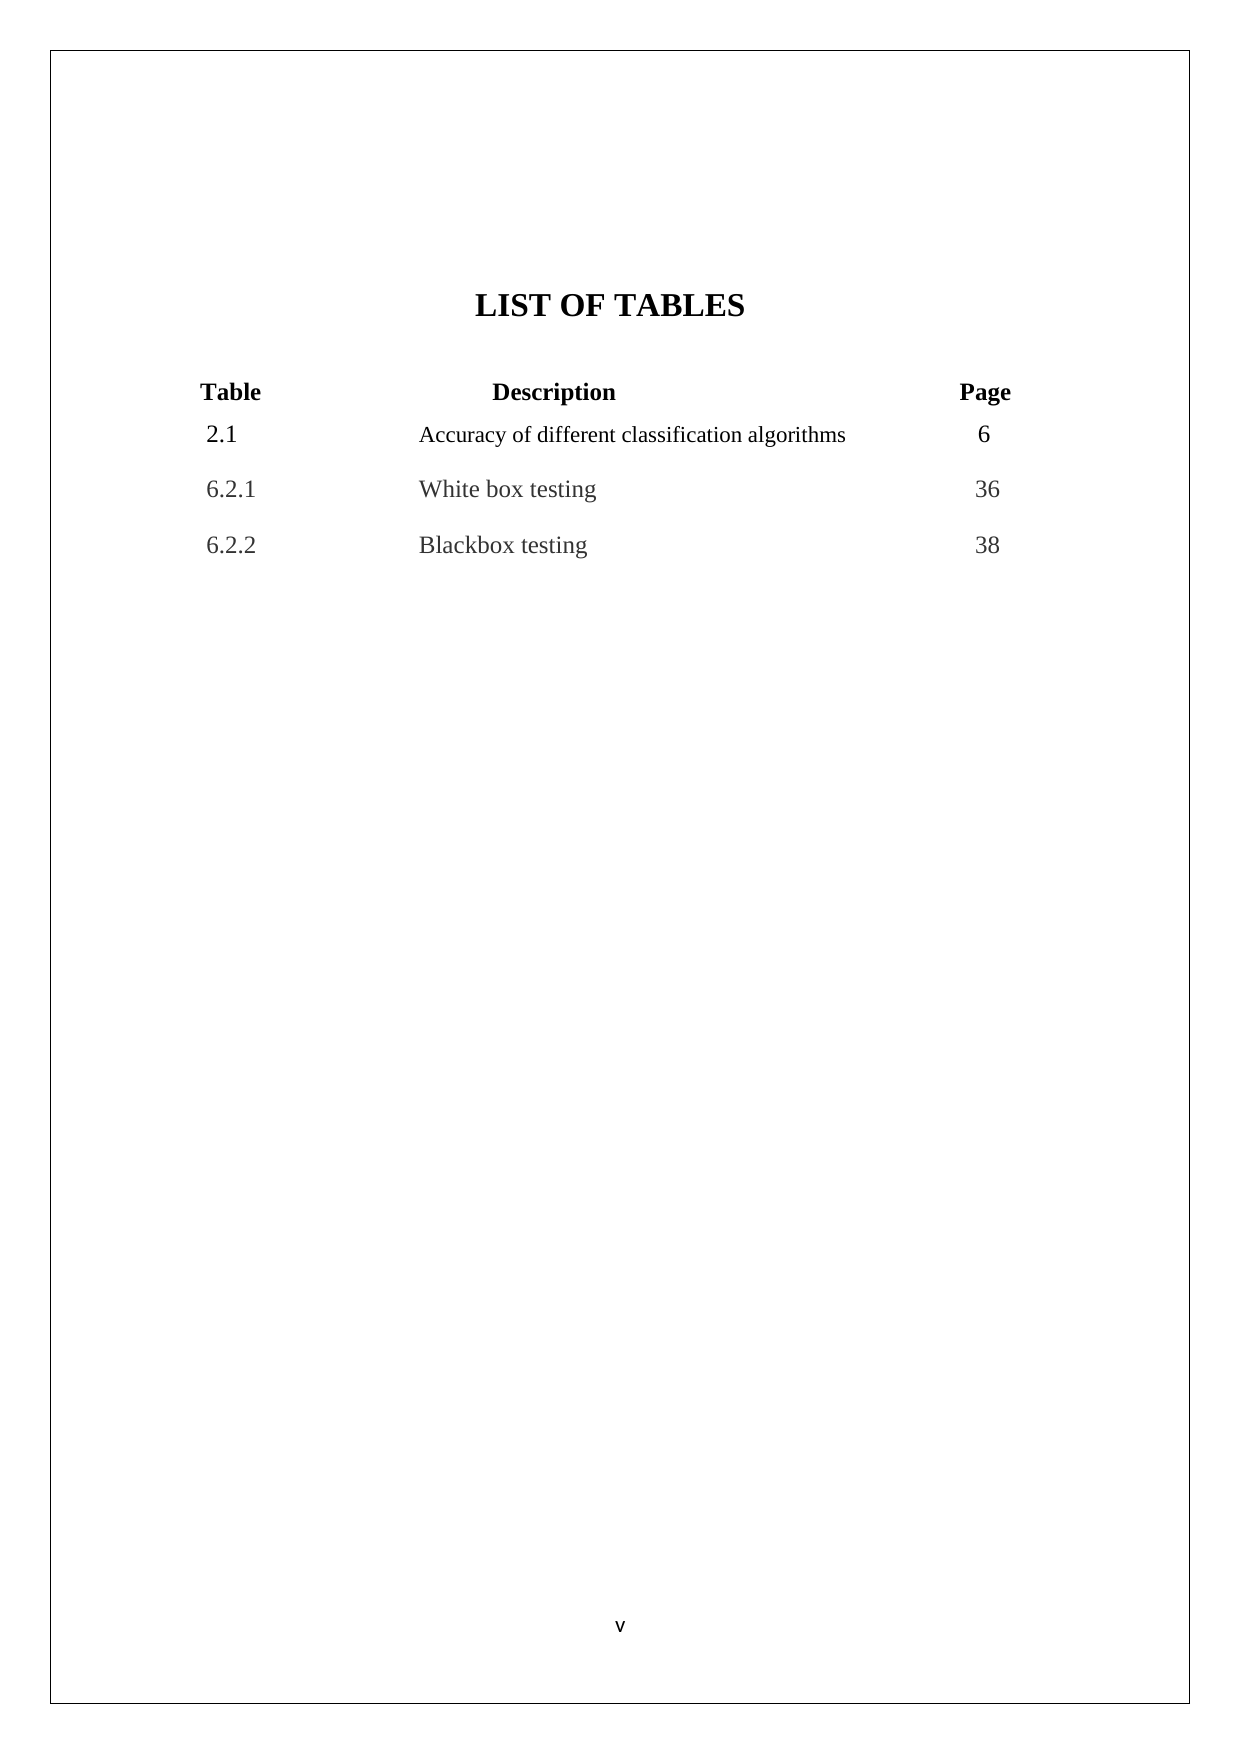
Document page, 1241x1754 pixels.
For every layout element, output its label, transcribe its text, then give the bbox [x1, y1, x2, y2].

text 2.1 Accuracy of different classification algorithms 6 [150, 419, 1090, 447]
text Table Description Page [150, 377, 1090, 406]
text 6.2.2 Blackbox testing 38 [150, 530, 1090, 602]
text LIST OF TABLES [375, 285, 1090, 324]
text 6.2.1 White box testing 36 [150, 474, 1090, 503]
